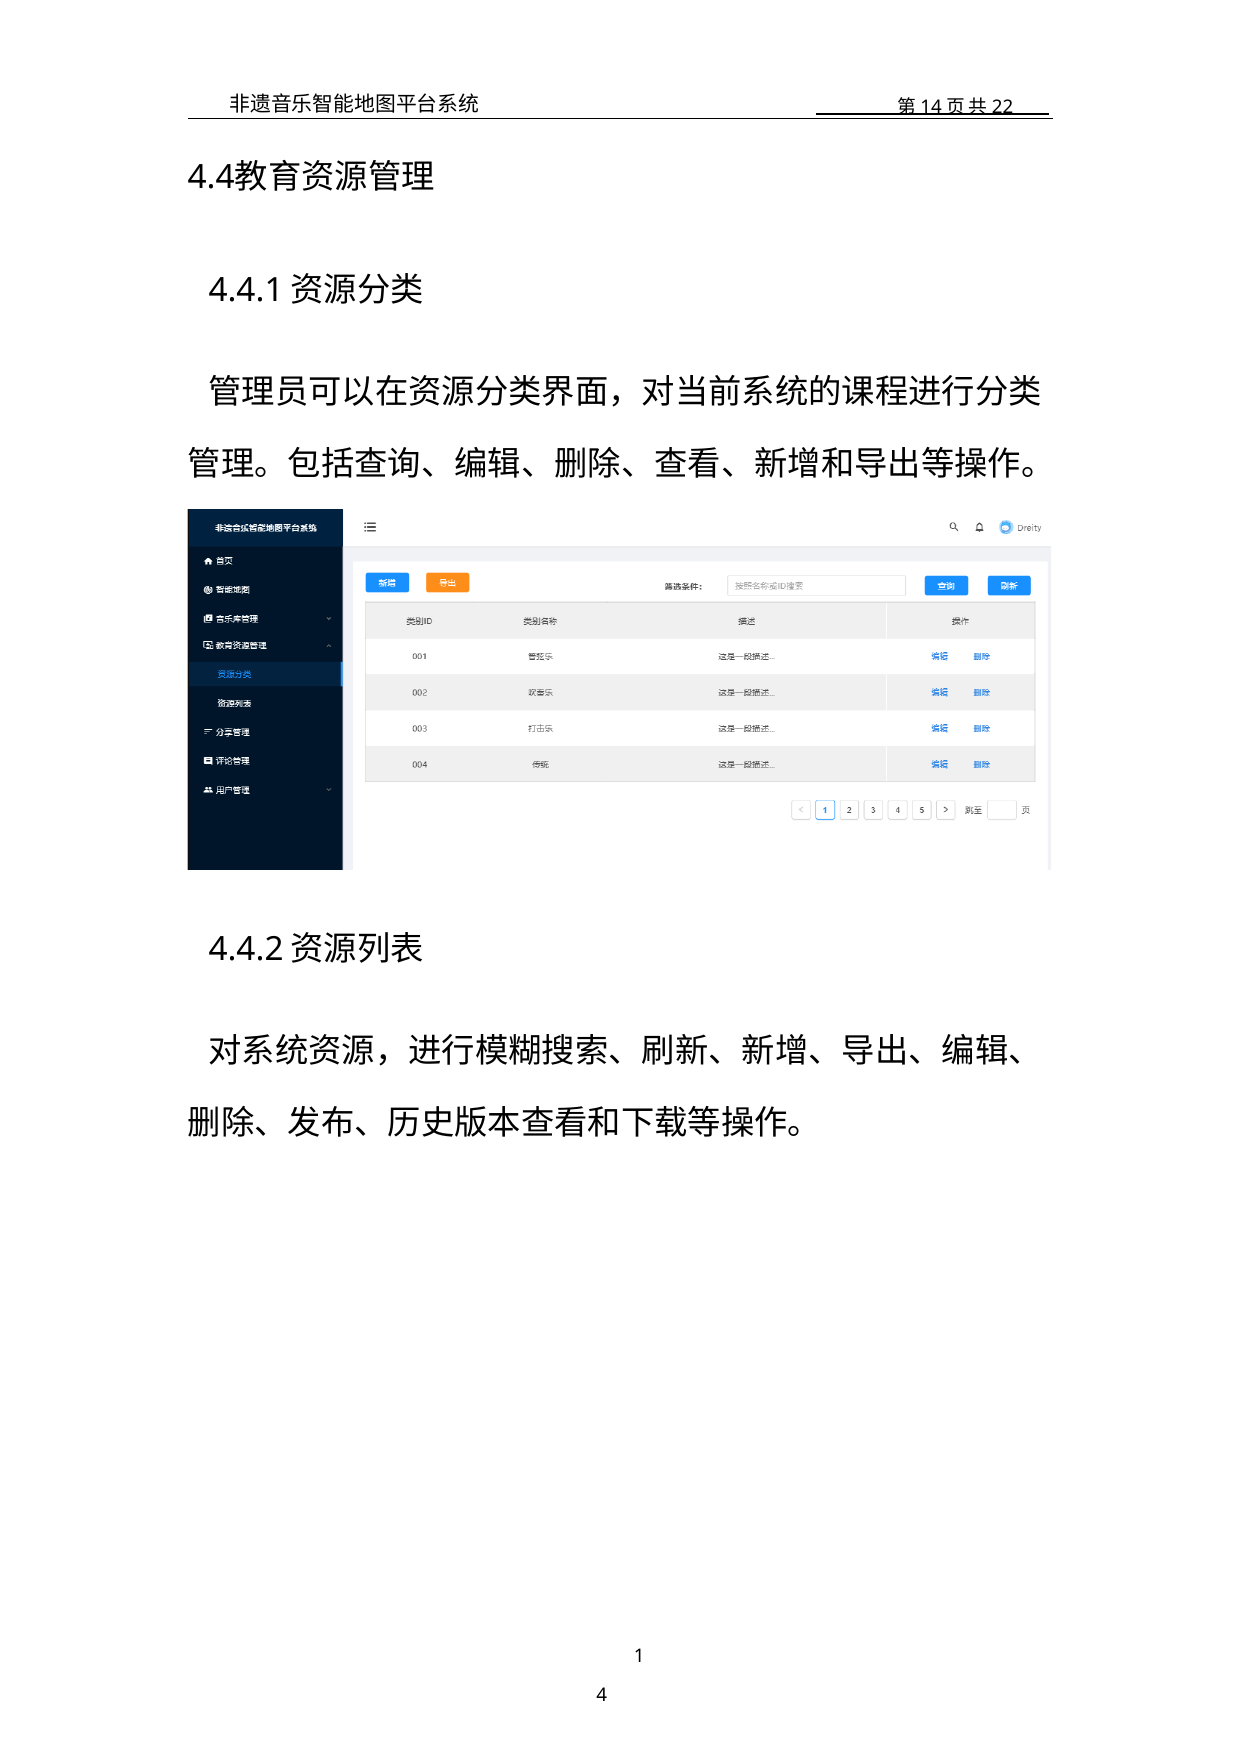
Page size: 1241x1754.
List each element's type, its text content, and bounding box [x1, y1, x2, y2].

text 对系统资源，进行模糊搜索、刷新、新增、导出、编辑、删除、发布、历史版本查看和下载等操作。 [187, 1023, 1053, 1144]
picture [187, 509, 1052, 870]
text 管理员可以在资源分类界面，对当前系统的课程进行分类管理。包括查询、编辑、删除、查看、新增和导出等操作。 [187, 365, 1053, 485]
subtitle 教育资源管理 [187, 150, 1053, 198]
subtitle 4.4.1资源分类 [187, 263, 1053, 311]
subtitle 4.4.2资源列表 [187, 922, 1053, 970]
